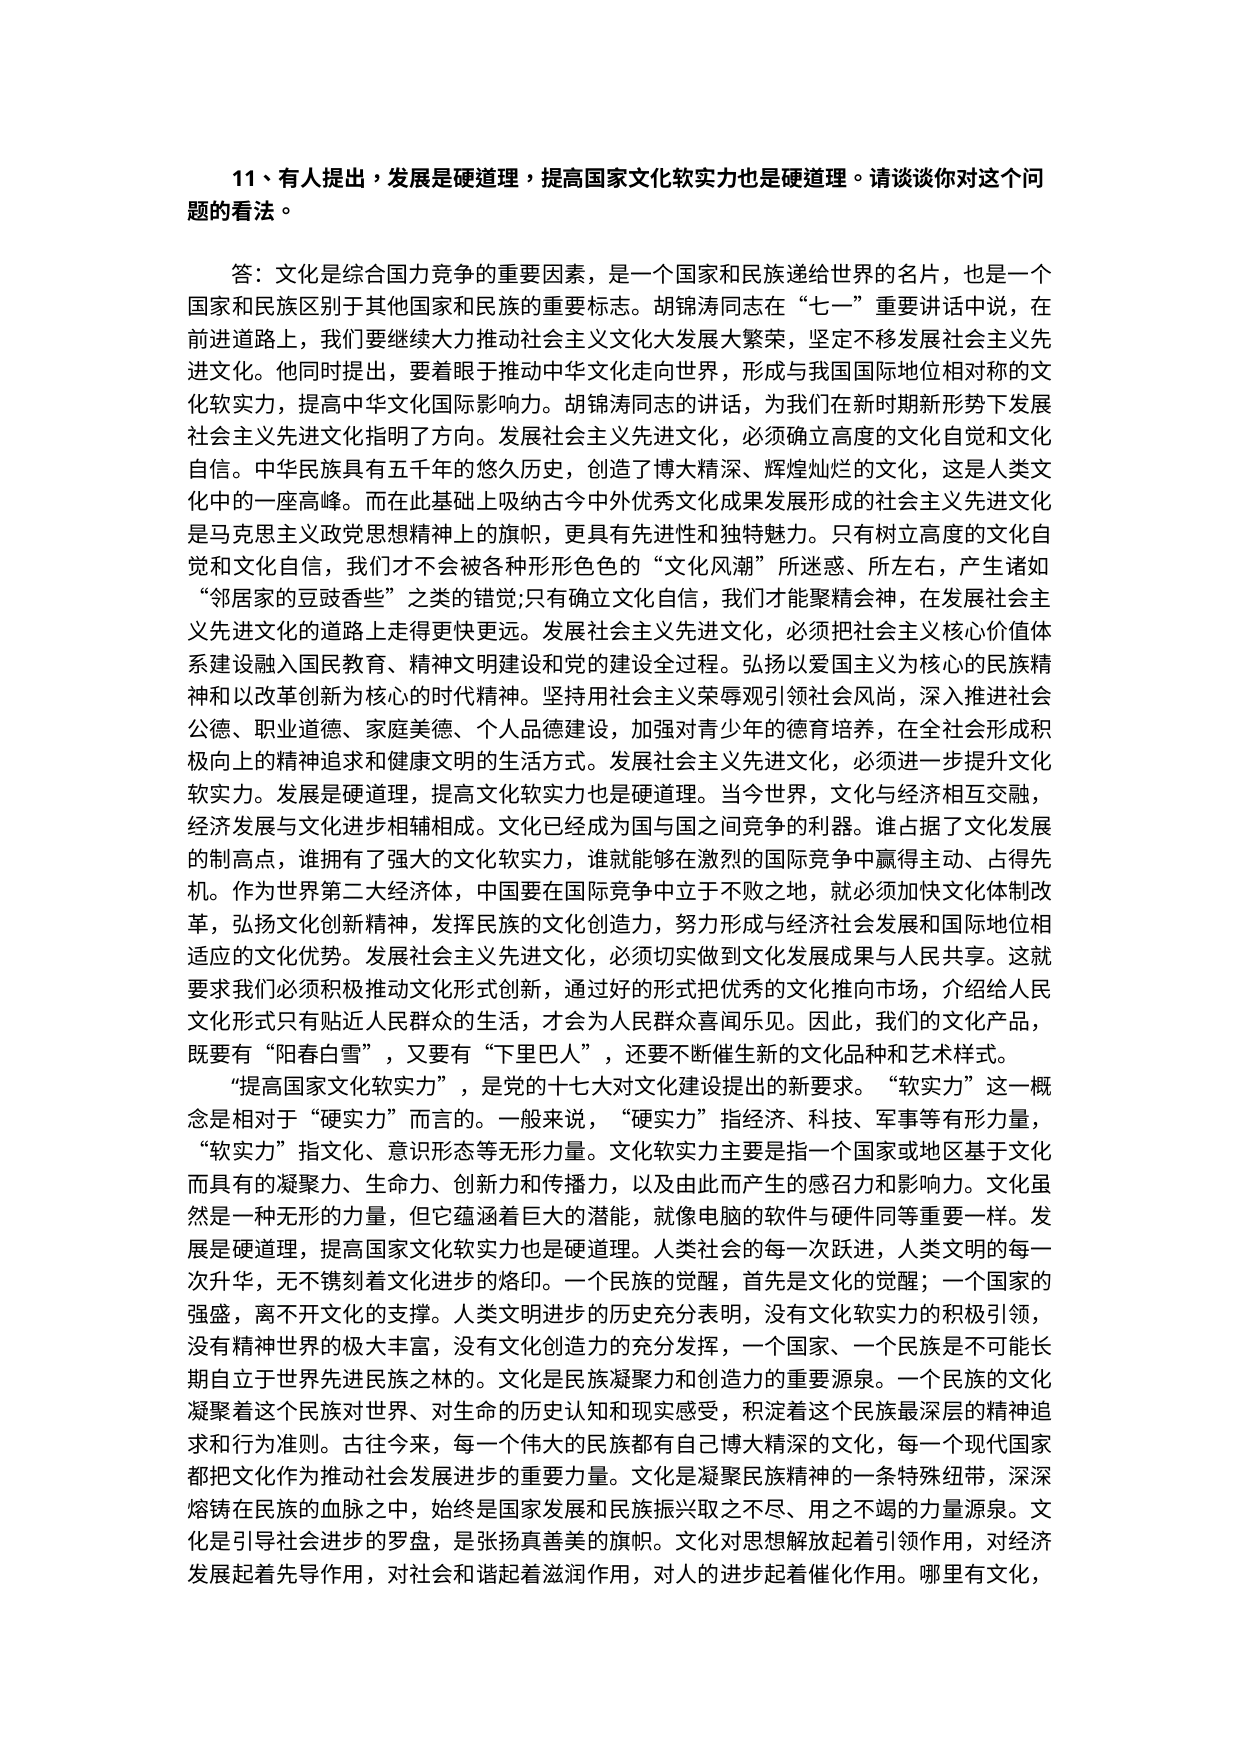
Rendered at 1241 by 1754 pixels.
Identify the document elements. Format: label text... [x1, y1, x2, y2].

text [187, 1069, 1053, 1589]
subtitle 11、有人提出，发展是硬道理，提高国家文化软实力也是硬道理。请谈谈你对这个问题的看法。 [187, 162, 1053, 227]
text 答：文化是综合国力竞争的重要因素，是一个国家和民族递给世界的名片，也是一个国家和民族区别于其他国家和民族的重要标志。胡锦涛同志在“七一”重要讲话中说，在前进道路上，我们要继续大力推动社会主义文化大发展大繁荣，坚定不移发展社会主义先进文化。他同时提出，要着眼于推动中华文化走向世界，形成与我国国际地位相对称的文化软实力，提高中华文化国际影响力。胡锦涛同志的讲话，为我们在新时期新形势下发展社会主义先进文化指明了方向。发展社会主义先进文化，必须确立高度的文化自觉和文化自信。中华民族具有五千年的悠久历史，创造了博大精深、辉煌灿烂的文化，这是人类文化中的一座高峰。而在此基础上吸纳古今中外优秀文化成果发展形成的社会主义先进文化，是马克思主义政党思想精神上的旗帜，更具有先进性和独特魅力。只有树立高度的文化自觉和文化自信，我们才不会被各种形形色色的“文化风潮”所迷惑、所左右，产生诸如“邻居家的豆豉香些”之类的错觉;只有确立文化自信，我们才能聚精会神，在发展社会主义先进文化的道路上走得更快更远。发展社会主义先进文化，必须把社会主义核心价值体系建设融入国民教育、精神文明建设和党的建设全过程。弘扬以爱国主义为核心的民族精神和以改革创新为核心的时代精神。坚持用社会主义荣辱观引领社会风尚，深入推进社会公德、职业道德、家庭美德、个人品德建设，加强对青少年的德育培养，在全社会形成积极向上的精神追求和健康文明的生活方式。发展社会主义先进文化，必须进一步提升文化软实力。发展是硬道理，提高文化软实力也是硬道理。当今世界，文化与经济相互交融，经济发展与文化进步相辅相成。文化已经成为国与国之间竞争的利器。谁占据了文化发展的制高点，谁拥有了强大的文化软实力，谁就能够在激烈的国际竞争中赢得主动、占得先机。作为世界第二大经济体，中国要在国际竞争中立于不败之地，就必须加快文化体制改革，弘扬文化创新精神，发挥民族的文化创造力，努力形成与经济社会发展和国际地位相适应的文化优势。发展社会主义先进文化，必须切实做到文化发展成果与人民共享。这就要求我们必须积极推动文化形式创新，通过好的形式把优秀的文化推向市场，介绍给人民。文化形式只有贴近人民群众的生活，才会为人民群众喜闻乐见。因此，我们的文化产品，既要有“阳春白雪”，又要有“下里巴人”，还要不断催生新的文化品种和艺术样式。 [187, 256, 1053, 1069]
